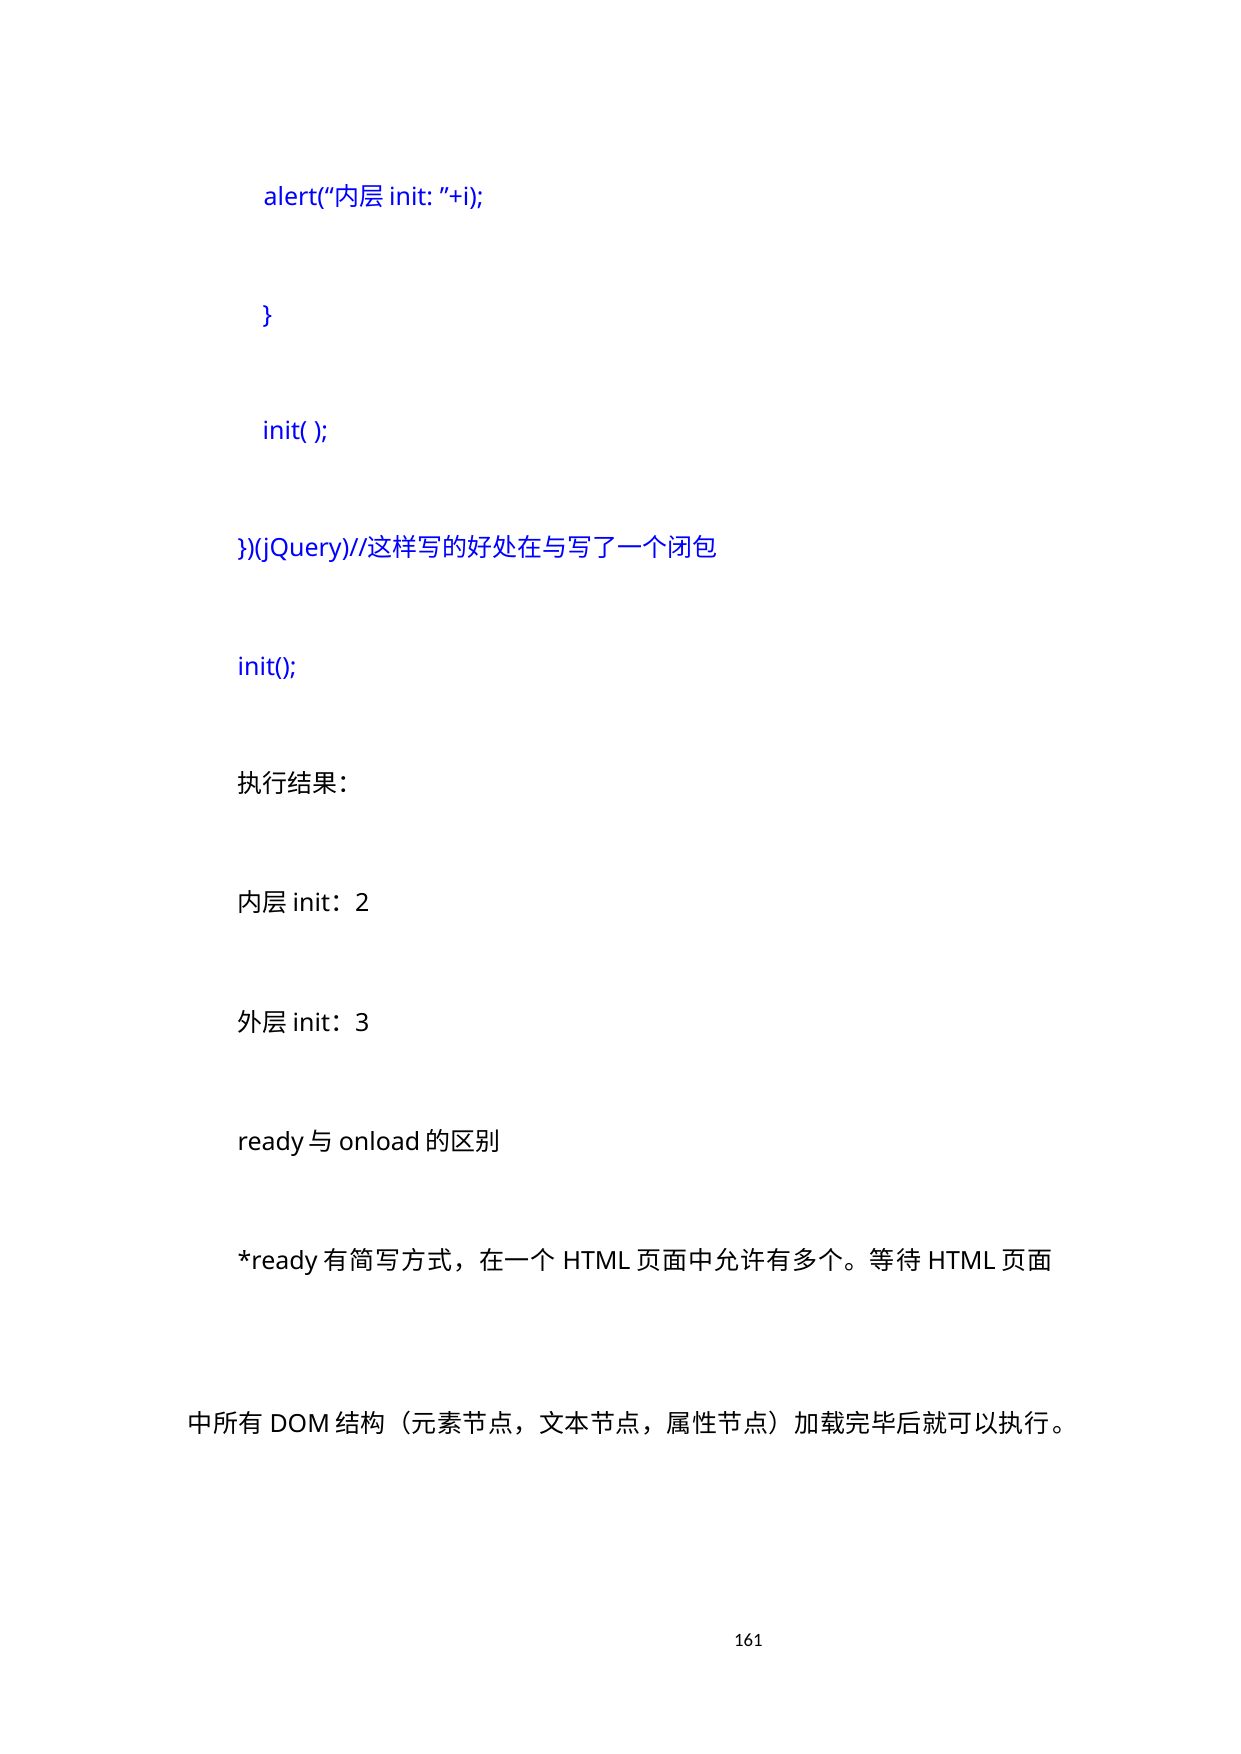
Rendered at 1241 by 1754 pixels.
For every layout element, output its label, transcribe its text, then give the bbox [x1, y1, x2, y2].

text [187, 1226, 1053, 1454]
text 内层init：2 [187, 868, 1053, 933]
text 外层init：3 [187, 988, 1053, 1053]
text init(); [187, 633, 1053, 698]
text } [187, 281, 1053, 346]
text alert(“内层init: ”+i); [187, 162, 1053, 227]
text init( ); [187, 397, 1053, 462]
text })(jQuery)//这样写的好处在与写了一个闭包 [187, 513, 1053, 578]
text 执行结果： [187, 749, 1053, 814]
text ready与onload的区别 [187, 1107, 1053, 1172]
